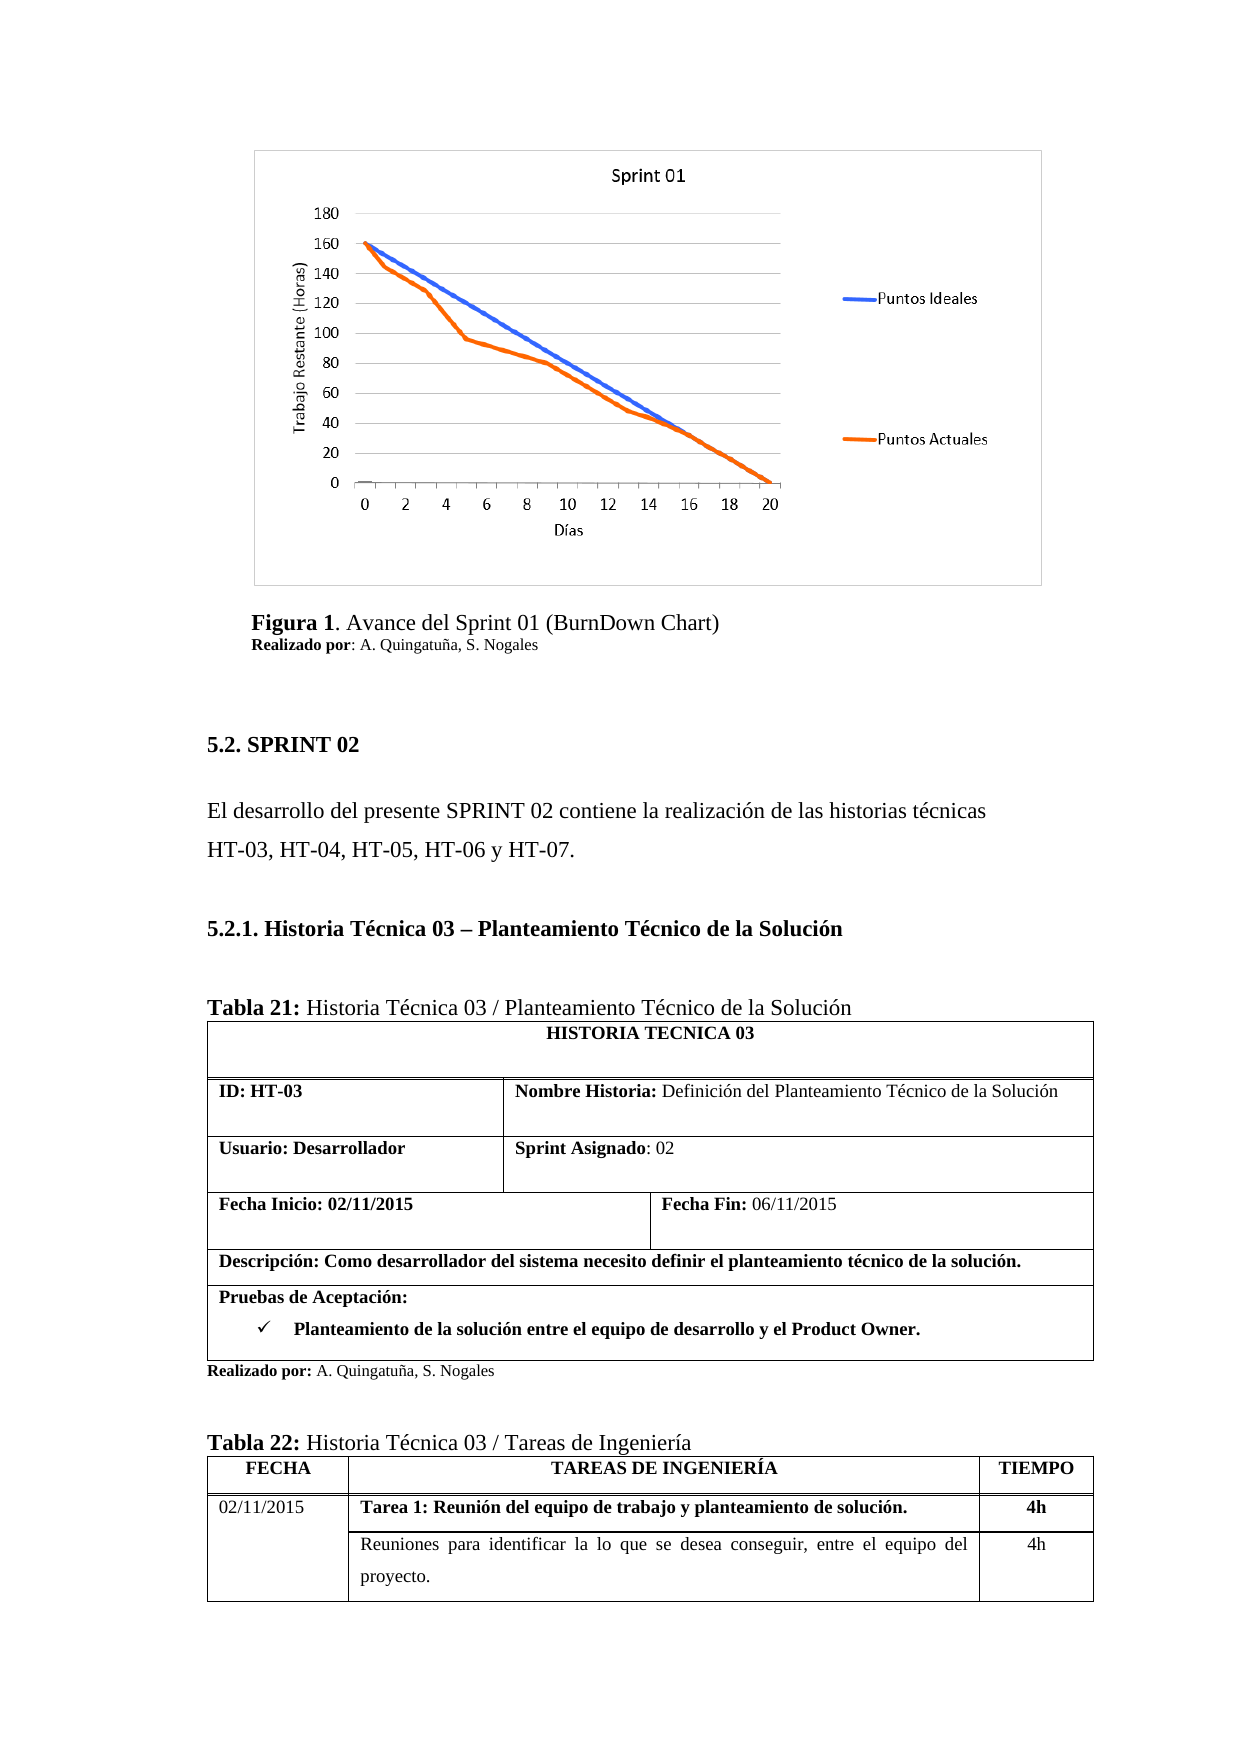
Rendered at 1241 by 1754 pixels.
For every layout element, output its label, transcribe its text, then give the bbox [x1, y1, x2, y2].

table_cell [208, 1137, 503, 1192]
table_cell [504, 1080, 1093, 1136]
text HT-03, HT-04, HT-05, HT-06 y HT-07. [207, 836, 1092, 863]
text Figura 1. Avance del Sprint 01 (BurnDown Chart) [251, 609, 1092, 635]
text 5.2. SPRINT 02 [207, 731, 1092, 757]
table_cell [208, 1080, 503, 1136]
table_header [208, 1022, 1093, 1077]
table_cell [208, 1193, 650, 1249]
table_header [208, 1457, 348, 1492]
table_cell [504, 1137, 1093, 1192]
text 5.2.1. Historia Técnica 03 – Planteamiento Técnico de la Solución [207, 915, 1092, 942]
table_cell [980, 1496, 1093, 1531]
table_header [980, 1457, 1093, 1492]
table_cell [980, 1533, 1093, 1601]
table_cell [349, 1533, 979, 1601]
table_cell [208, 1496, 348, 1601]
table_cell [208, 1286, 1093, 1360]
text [207, 1361, 1092, 1380]
text Tabla 22: Historia Técnica 03 / Tareas de Ingeniería [207, 1429, 1092, 1456]
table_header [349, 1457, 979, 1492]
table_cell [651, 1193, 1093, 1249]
picture [246, 147, 1053, 596]
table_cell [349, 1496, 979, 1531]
text Realizado por: A. Quingatuña, S. Nogales [251, 635, 1092, 654]
text Tabla 21: Historia Técnica 03 / Planteamiento Técnico de la Solución [207, 994, 1092, 1021]
text El desarrollo del presente SPRINT 02 contiene la realización de las historias técnicas [207, 797, 1092, 823]
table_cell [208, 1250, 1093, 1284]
